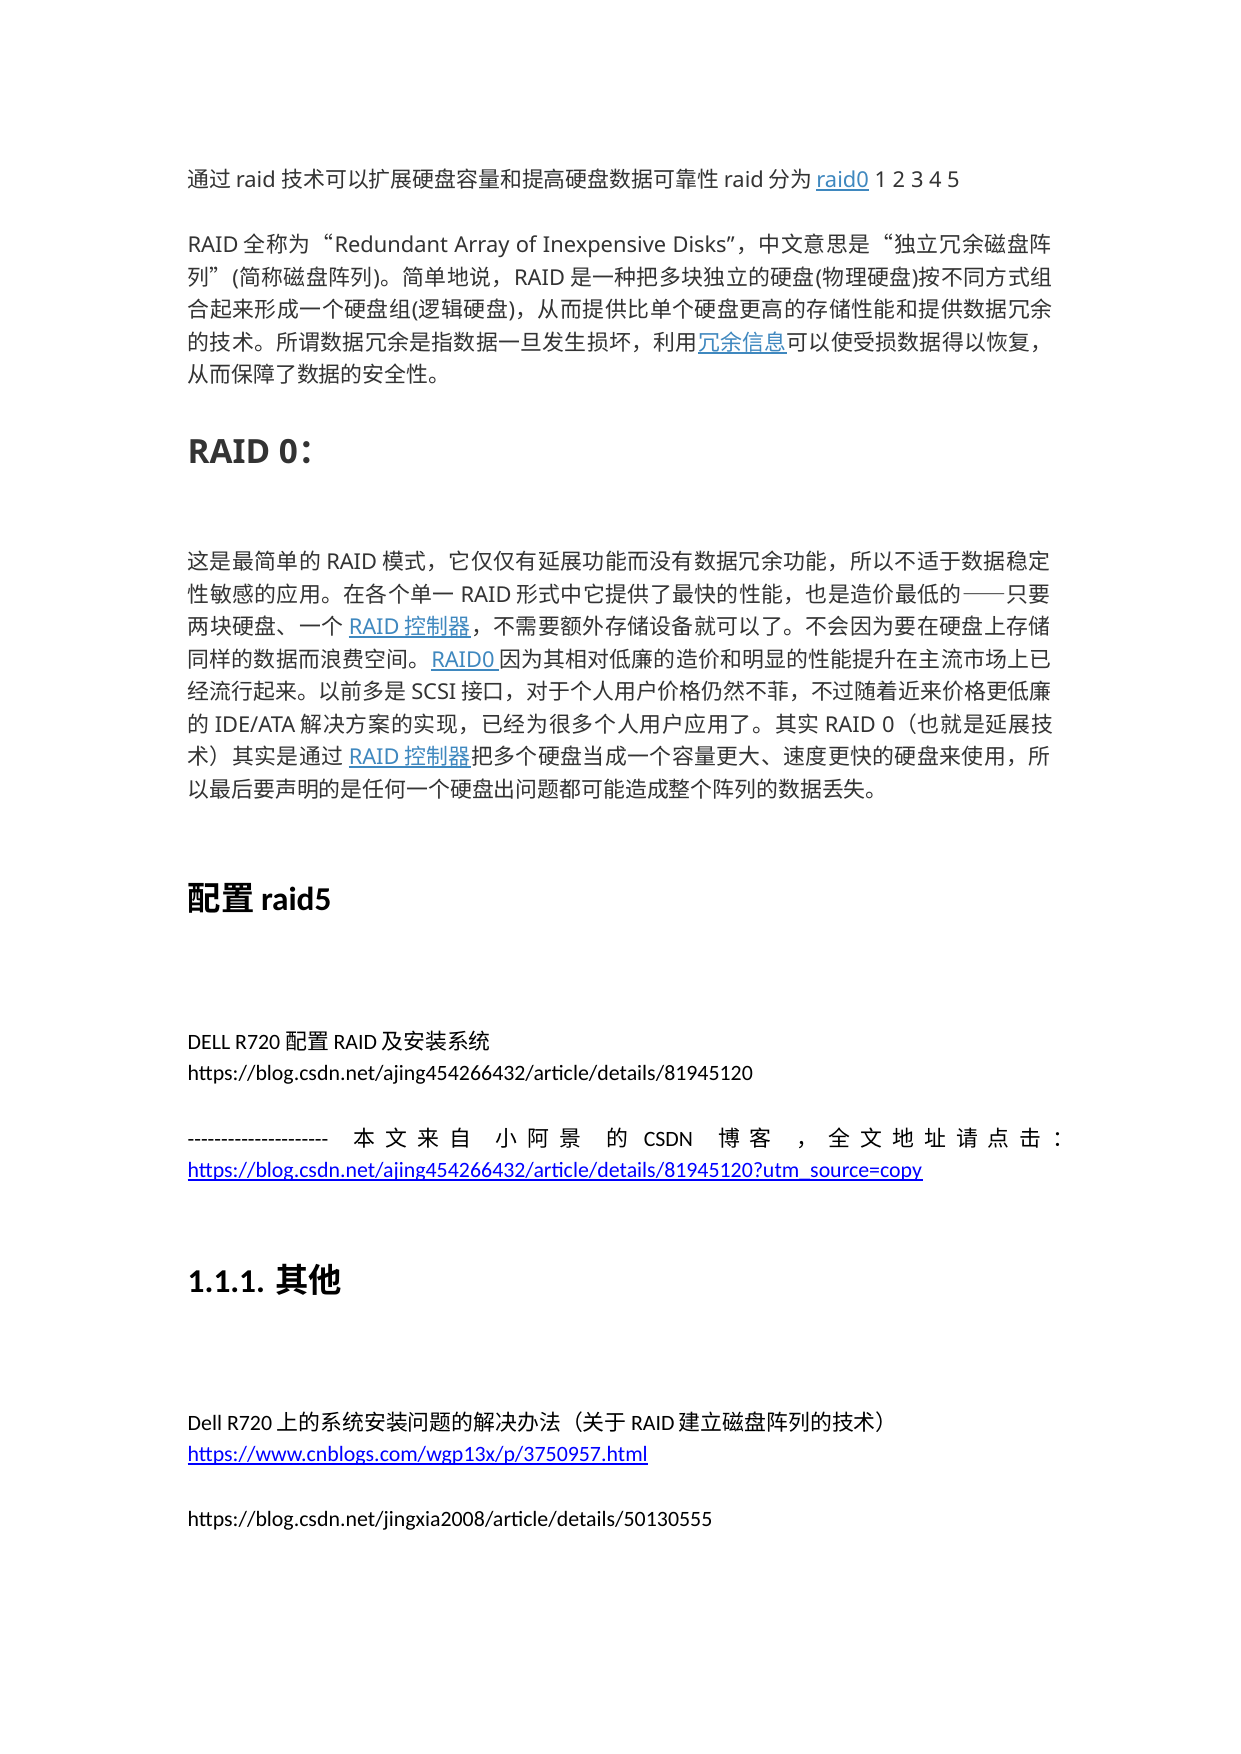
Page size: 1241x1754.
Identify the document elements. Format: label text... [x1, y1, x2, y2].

text Dell R720上的系统安装问题的解决办法（关于RAID建立磁盘阵列的技术） [187, 1405, 1053, 1437]
subtitle 配置raid5 [187, 863, 1053, 928]
text https://blog.csdn.net/jingxia2008/article/details/50130555 [187, 1502, 1053, 1535]
text --------------------- 本文来自 小阿景 的CSDN 博客 ，全文地址请点击：https://blog.csdn.net/ajing454266432/article/details/81945120?utm_source=copy [187, 1121, 1053, 1186]
text DELL R720 配置RAID及安装系统 [187, 1023, 1053, 1056]
text RAID全称为“Redundant Array of Inexpensive Disks”，中文意思是“独立冗余磁盘阵列”(简称磁盘阵列)。简单地说，RAID是一种把多块独立的硬盘(物理硬盘)按不同方式组合起来形成一个硬盘组(逻辑硬盘)，从而提供比单个硬盘更高的存储性能和提供数据冗余的技术。所谓数据冗余是指数据一旦发生损坏，利用冗余信息可以使受损数据得以恢复，从而保障了数据的安全性。 [187, 227, 1053, 389]
text https://www.cnblogs.com/wgp13x/p/3750957.html [187, 1437, 1053, 1470]
text 通过raid 技术可以扩展硬盘容量和提高硬盘数据可靠性 raid分为raid0 1 2 3 4 5 [816, 162, 1053, 194]
text 这是最简单的RAID模式，它仅仅有延展功能而没有数据冗余功能，所以不适于数据稳定性敏感的应用。在各个单一RAID形式中它提供了最快的性能，也是造价最低的——只要两块硬盘、一个RAID控制器，不需要额外存储设备就可以了。不会因为要在硬盘上存储同样的数据而浪费空间。RAID0因为其相对低廉的造价和明显的性能提升在主流市场上已经流行起来。以前多是SCSI接口，对于个人用户价格仍然不菲，不过随着近来价格更低廉的IDE/ATA解决方案的实现，已经为很多个人用户应用了。其实RAID 0（也就是延展技术）其实是通过RAID控制器把多个硬盘当成一个容量更大、速度更快的硬盘来使用，所以最后要声明的是任何一个硬盘出问题都可能造成整个阵列的数据丢失。 [187, 544, 1053, 804]
subtitle RAID 0： [187, 417, 1053, 482]
text https://blog.csdn.net/ajing454266432/article/details/81945120 [187, 1056, 1053, 1088]
subtitle 其他 [187, 1245, 1053, 1310]
